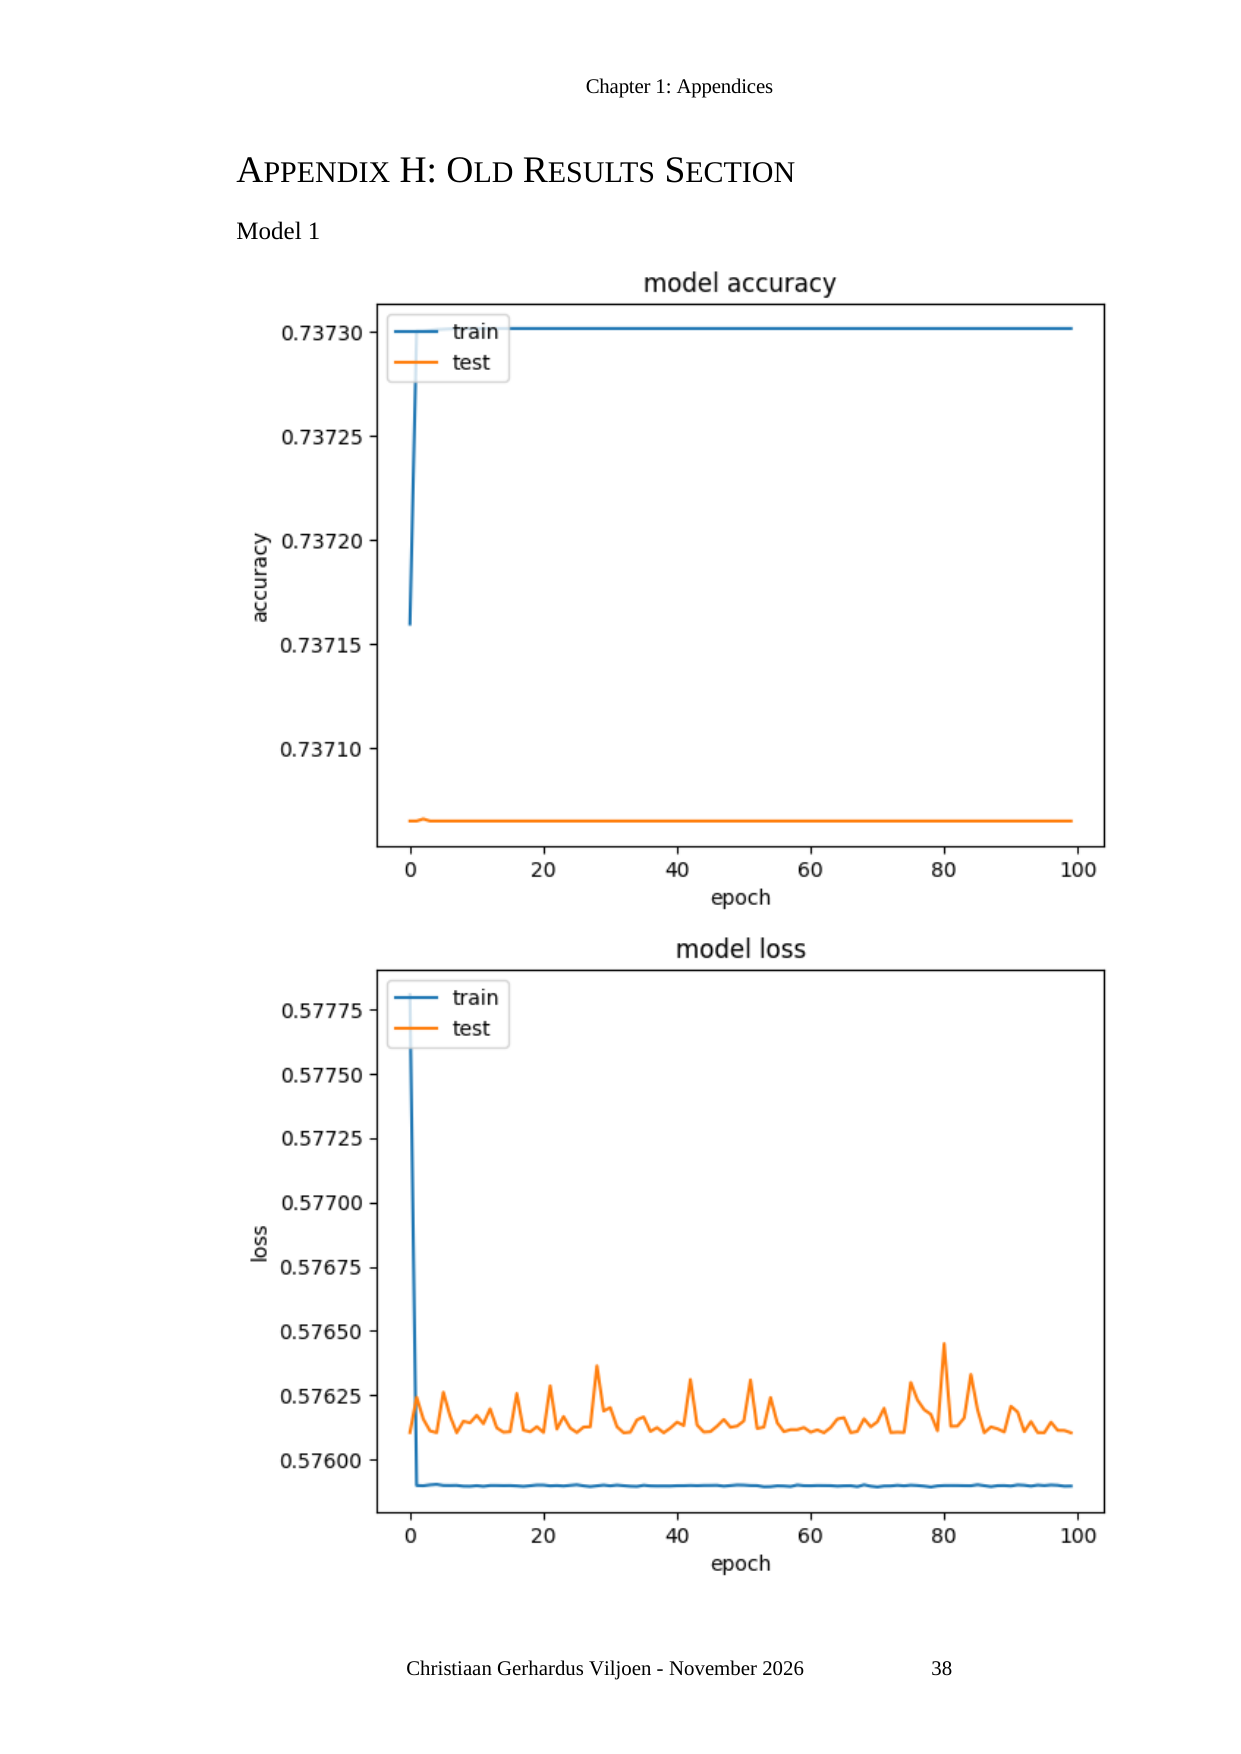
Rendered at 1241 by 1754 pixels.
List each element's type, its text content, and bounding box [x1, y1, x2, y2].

subtitle Model 1 [236, 216, 1122, 245]
picture [236, 257, 1123, 1590]
subtitle Appendix H: Old Results Section [236, 148, 1122, 191]
